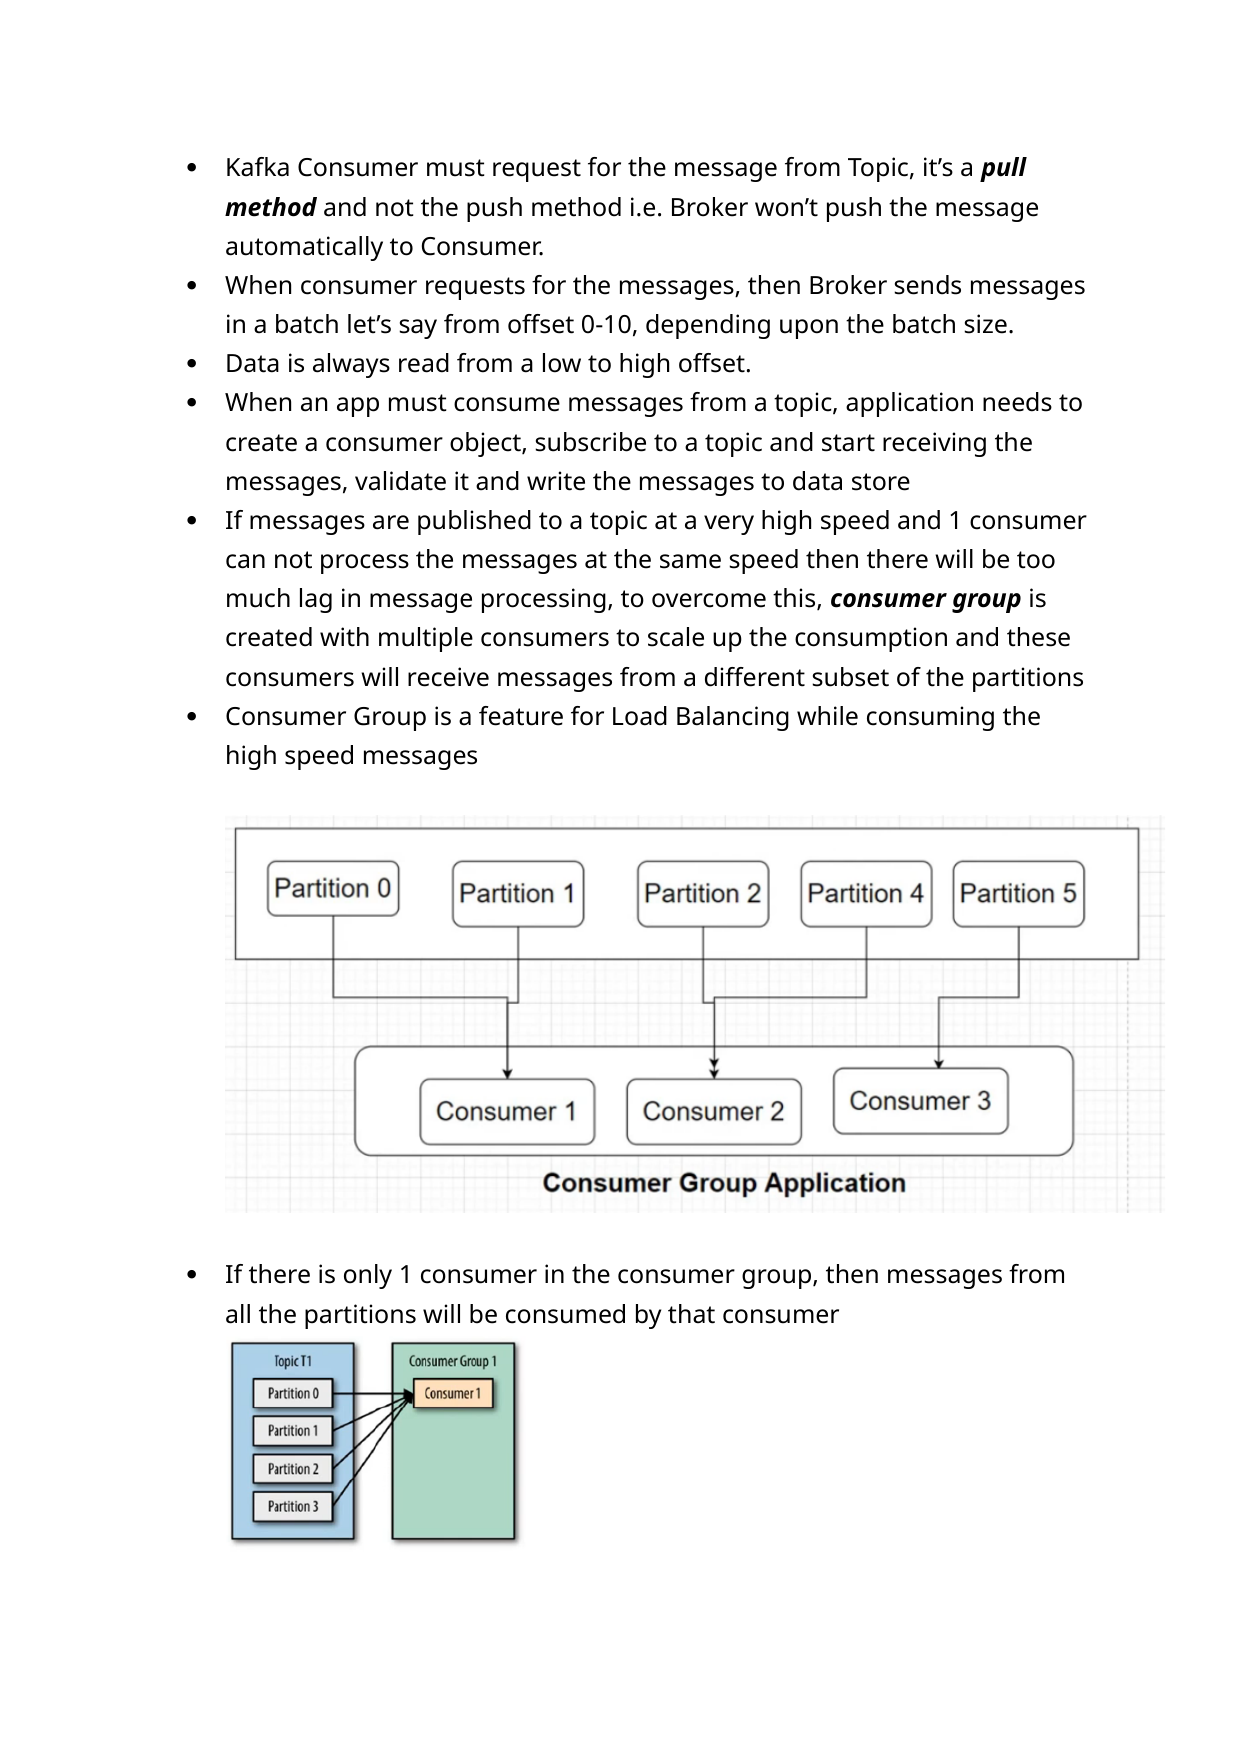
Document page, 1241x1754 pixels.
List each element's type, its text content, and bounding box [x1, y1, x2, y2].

list Consumer Group is a feature for Load Balancing while consuming the high speed messages [187, 698, 1090, 772]
list Data is always read from a low to high offset. [187, 346, 1090, 380]
list If there is only 1 consumer in the consumer group, then messages from all the partitions will be consumed by that consumer [187, 1257, 1090, 1330]
list If messages are published to a topic at a very high speed and 1 consumer can not process the messages at the same speed then there will be too much lag in message processing, to overcome this, consumer group is created with multiple consumers to scale up the consumption and these consumers will receive messages from a different subset of the partitions [187, 502, 1090, 693]
list When an app must consume messages from a topic, application needs to create a consumer object, subscribe to a topic and start receiving the messages, validate it and write the messages to data store [187, 385, 1090, 497]
list When consumer requests for the messages, then Broker sends messages in a batch let’s say from offset 0-10, depending upon the batch size. [187, 267, 1090, 341]
list Kafka Consumer must request for the message from Topic, it’s a pull method and not the push method i.e. Broker won’t push the message automatically to Consumer. [187, 150, 1090, 262]
picture [225, 815, 1166, 1213]
picture [225, 1335, 526, 1552]
